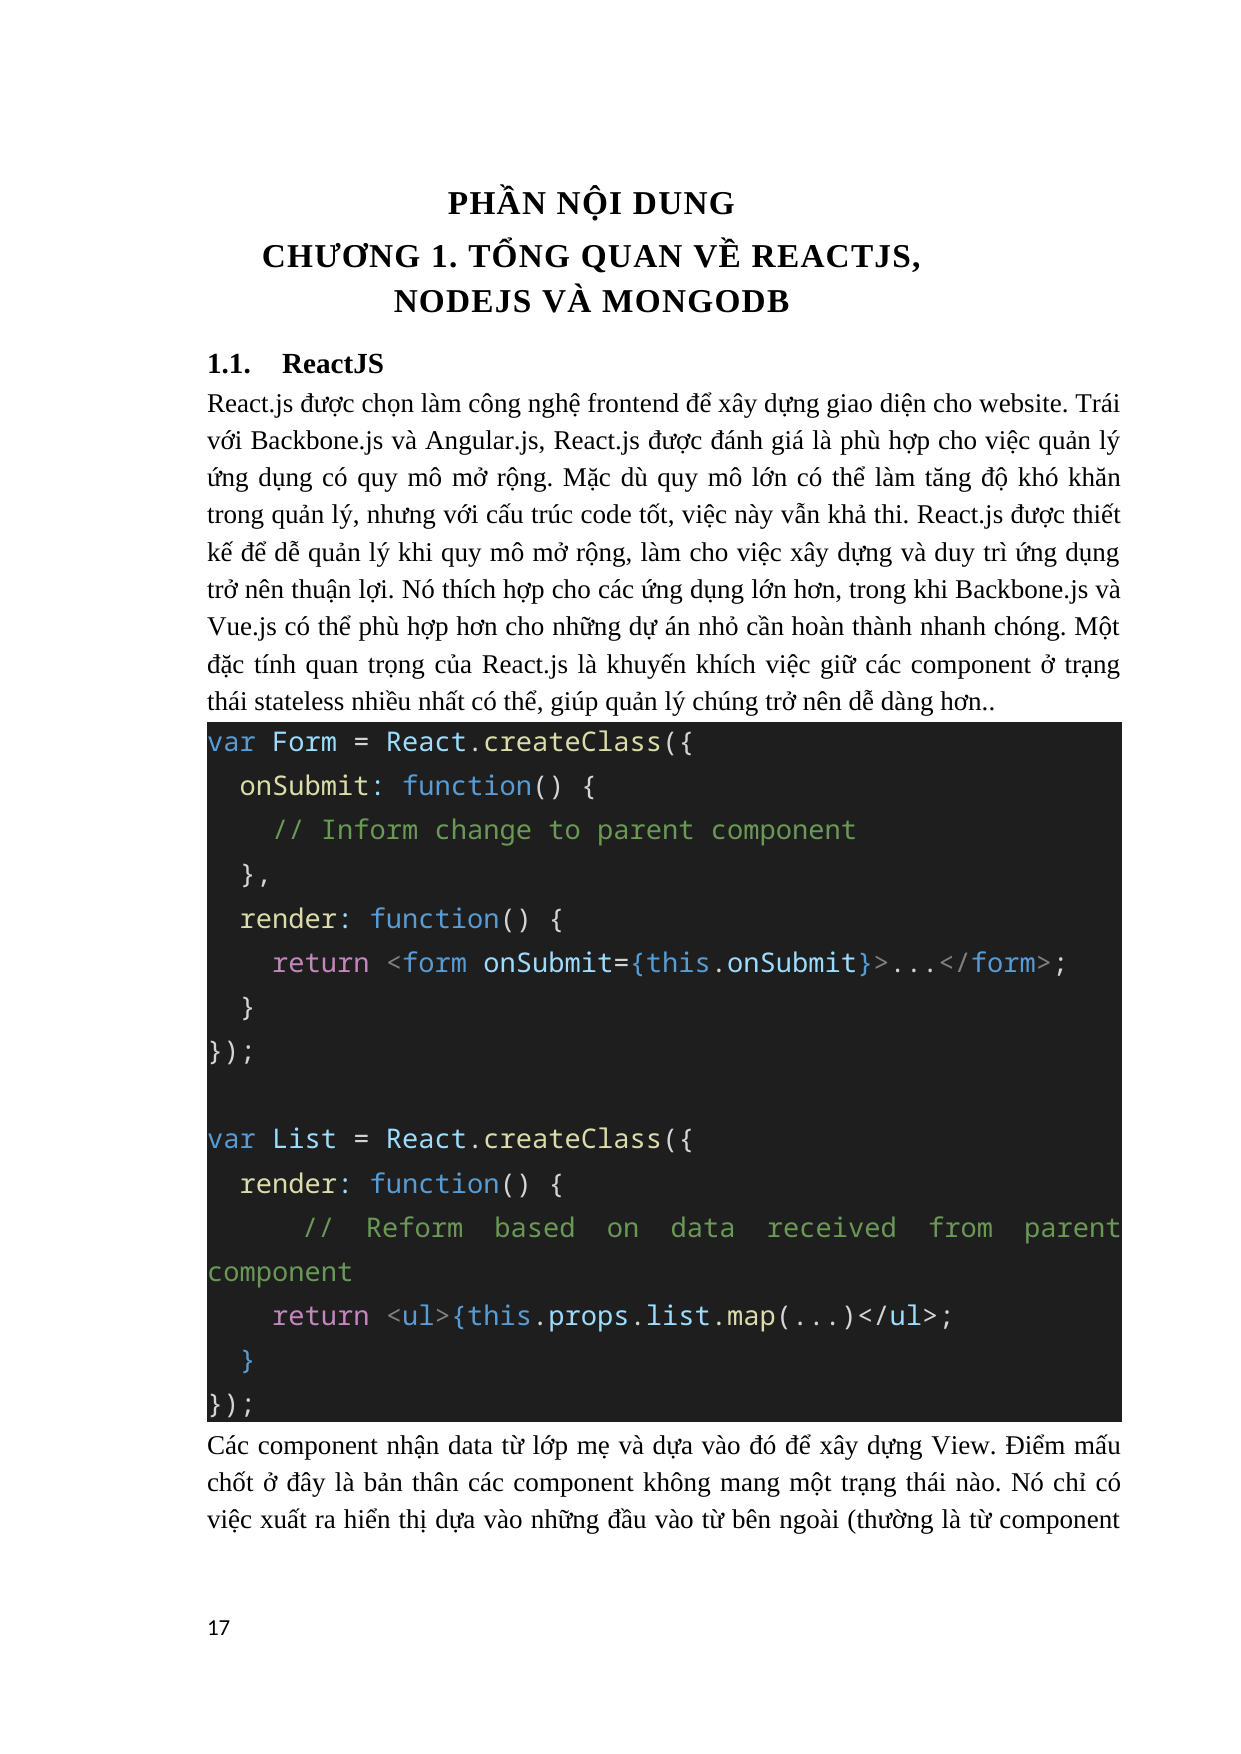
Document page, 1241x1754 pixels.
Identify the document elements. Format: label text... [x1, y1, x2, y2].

text } [207, 987, 1122, 1024]
text React.js được chọn làm công nghệ frontend để xây dựng giao diện cho website. Trái với Backbone.js và Angular.js, React.js được đánh giá là phù hợp cho việc quản lý ứng dụng có quy mô mở rộng. Mặc dù quy mô lớn có thể làm tăng độ khó khăn trong quản lý, nhưng với cấu trúc code tốt, việc này vẫn khả thi. React.js được thiết kế để dễ quản lý khi quy mô mở rộng, làm cho việc xây dựng và duy trì ứng dụng trở nên thuận lợi. Nó thích hợp cho các ứng dụng lớn hơn, trong khi Backbone.js và Vue.js có thể phù hợp hơn cho những dự án nhỏ cần hoàn thành nhanh chóng. Một đặc tính quan trọng của React.js là khuyến khích việc giữ các component ở trạng thái stateless nhiều nhất có thể, giúp quản lý chúng trở nên dễ dàng hơn.. [207, 387, 1122, 716]
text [207, 1429, 1122, 1535]
text onSubmit: function() { [207, 767, 1122, 803]
text render: function() { [207, 1164, 1122, 1201]
subtitle PHẦN NỘI DUNG [207, 183, 976, 222]
text }); [207, 1385, 1122, 1422]
text }); [207, 1032, 1122, 1068]
text } [207, 1341, 1122, 1378]
text var Form = React.createClass({ [207, 722, 1122, 759]
subtitle CHƯƠNG 1. TỔNG QUAN VỀ REACTJS, NODEJS VÀ MONGODB [207, 236, 976, 320]
text var List = React.createClass({ [207, 1120, 1122, 1157]
text return <ul>{this.props.list.map(...)</ul>; [207, 1297, 1122, 1333]
text render: function() { [207, 899, 1122, 936]
text return <form onSubmit={this.onSubmit}>...</form>; [207, 943, 1122, 980]
text // Reform based on data received from parent component [207, 1208, 1122, 1289]
subtitle ReactJS [207, 347, 1122, 380]
text // Inform change to parent component [207, 811, 1122, 848]
text }, [207, 855, 1122, 892]
